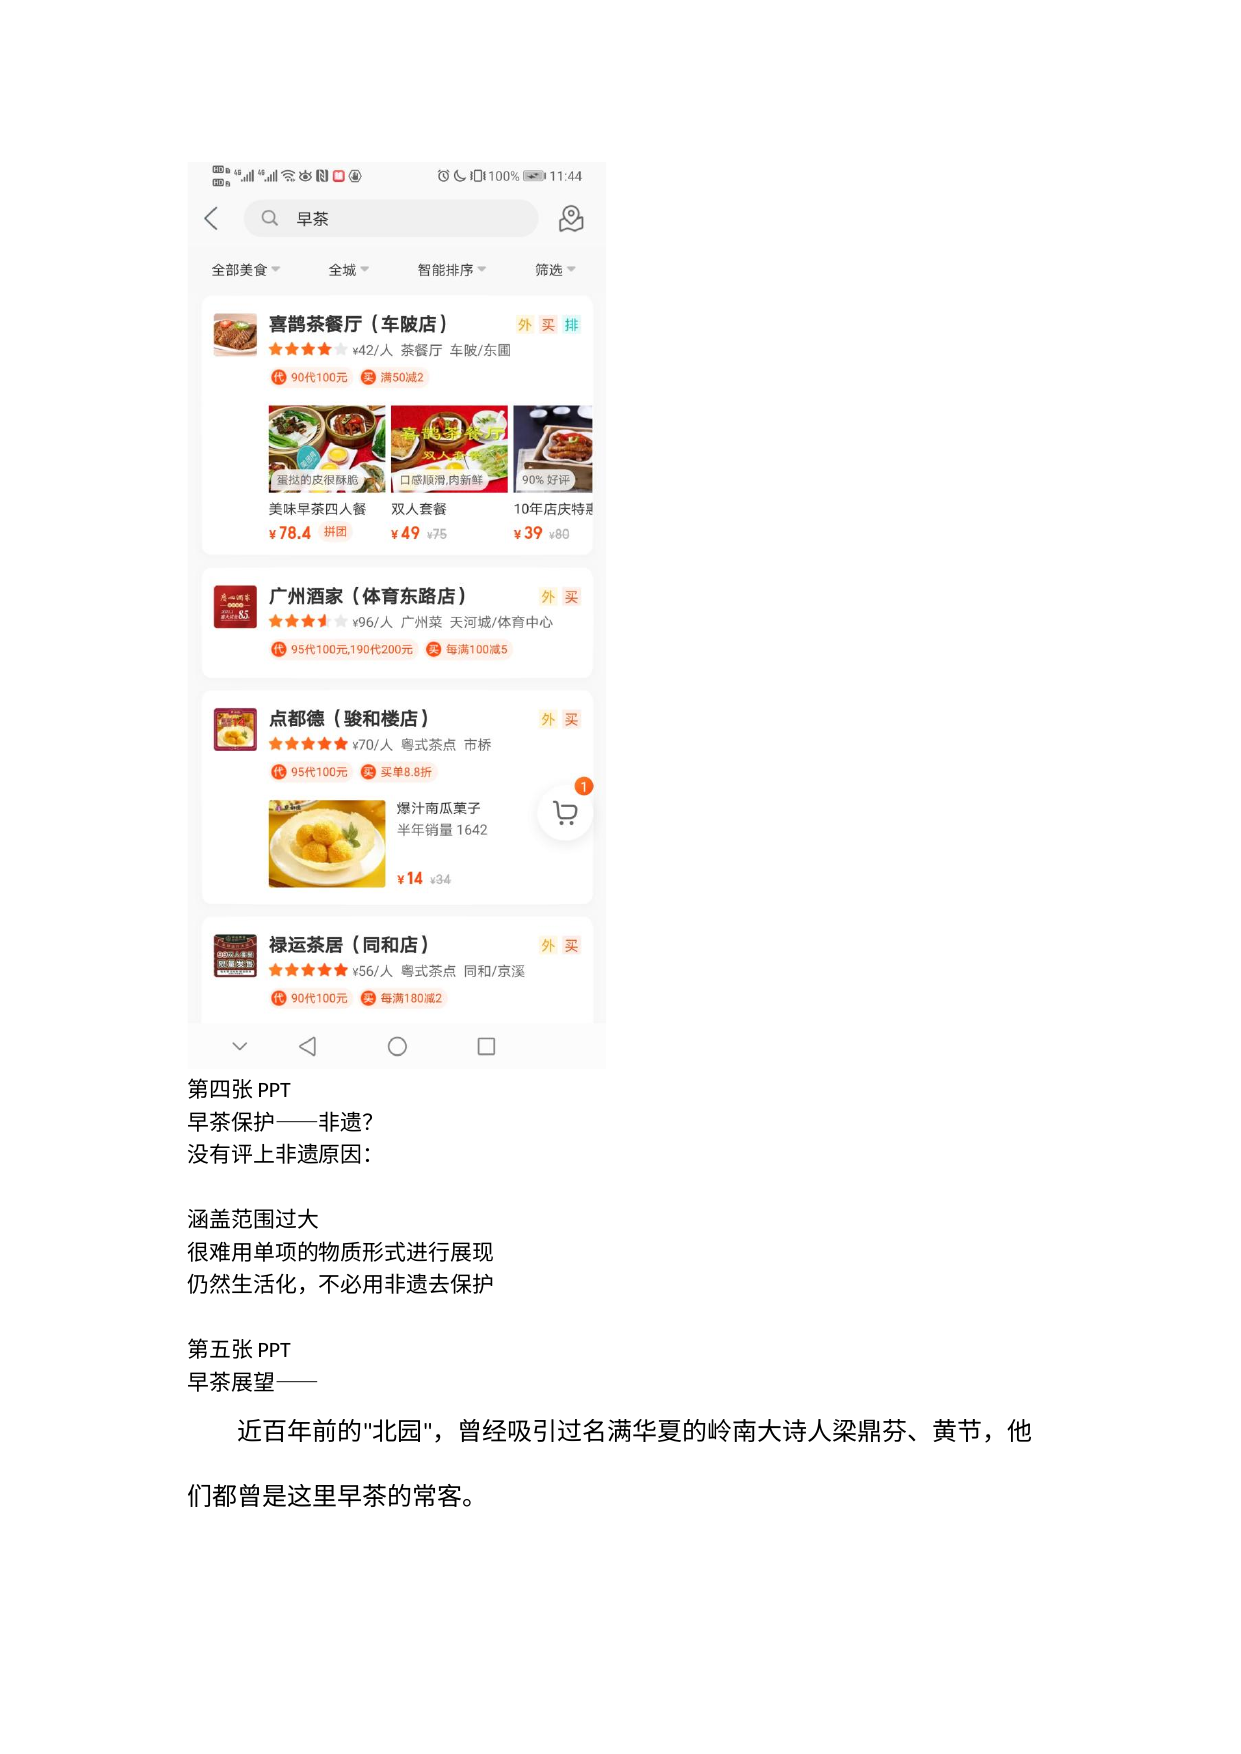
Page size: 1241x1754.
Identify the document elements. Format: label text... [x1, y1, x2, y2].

text 早茶保护——非遗？ [187, 1104, 1053, 1137]
text 早茶展望—— [187, 1364, 1053, 1397]
text 第五张PPT [187, 1332, 1053, 1364]
text 没有评上非遗原因： [187, 1137, 1053, 1169]
text 涵盖范围过大 [187, 1202, 1053, 1234]
text 仍然生活化，不必用非遗去保护 [187, 1267, 1053, 1299]
text 很难用单项的物质形式进行展现 [187, 1234, 1053, 1267]
picture [187, 162, 607, 1069]
text 第四张PPT [187, 1072, 1053, 1104]
text 近百年前的"北园"，曾经吸引过名满华夏的岭南大诗人梁鼎芬、黄节，他们都曾是这里早茶的常客。 [187, 1397, 1053, 1527]
